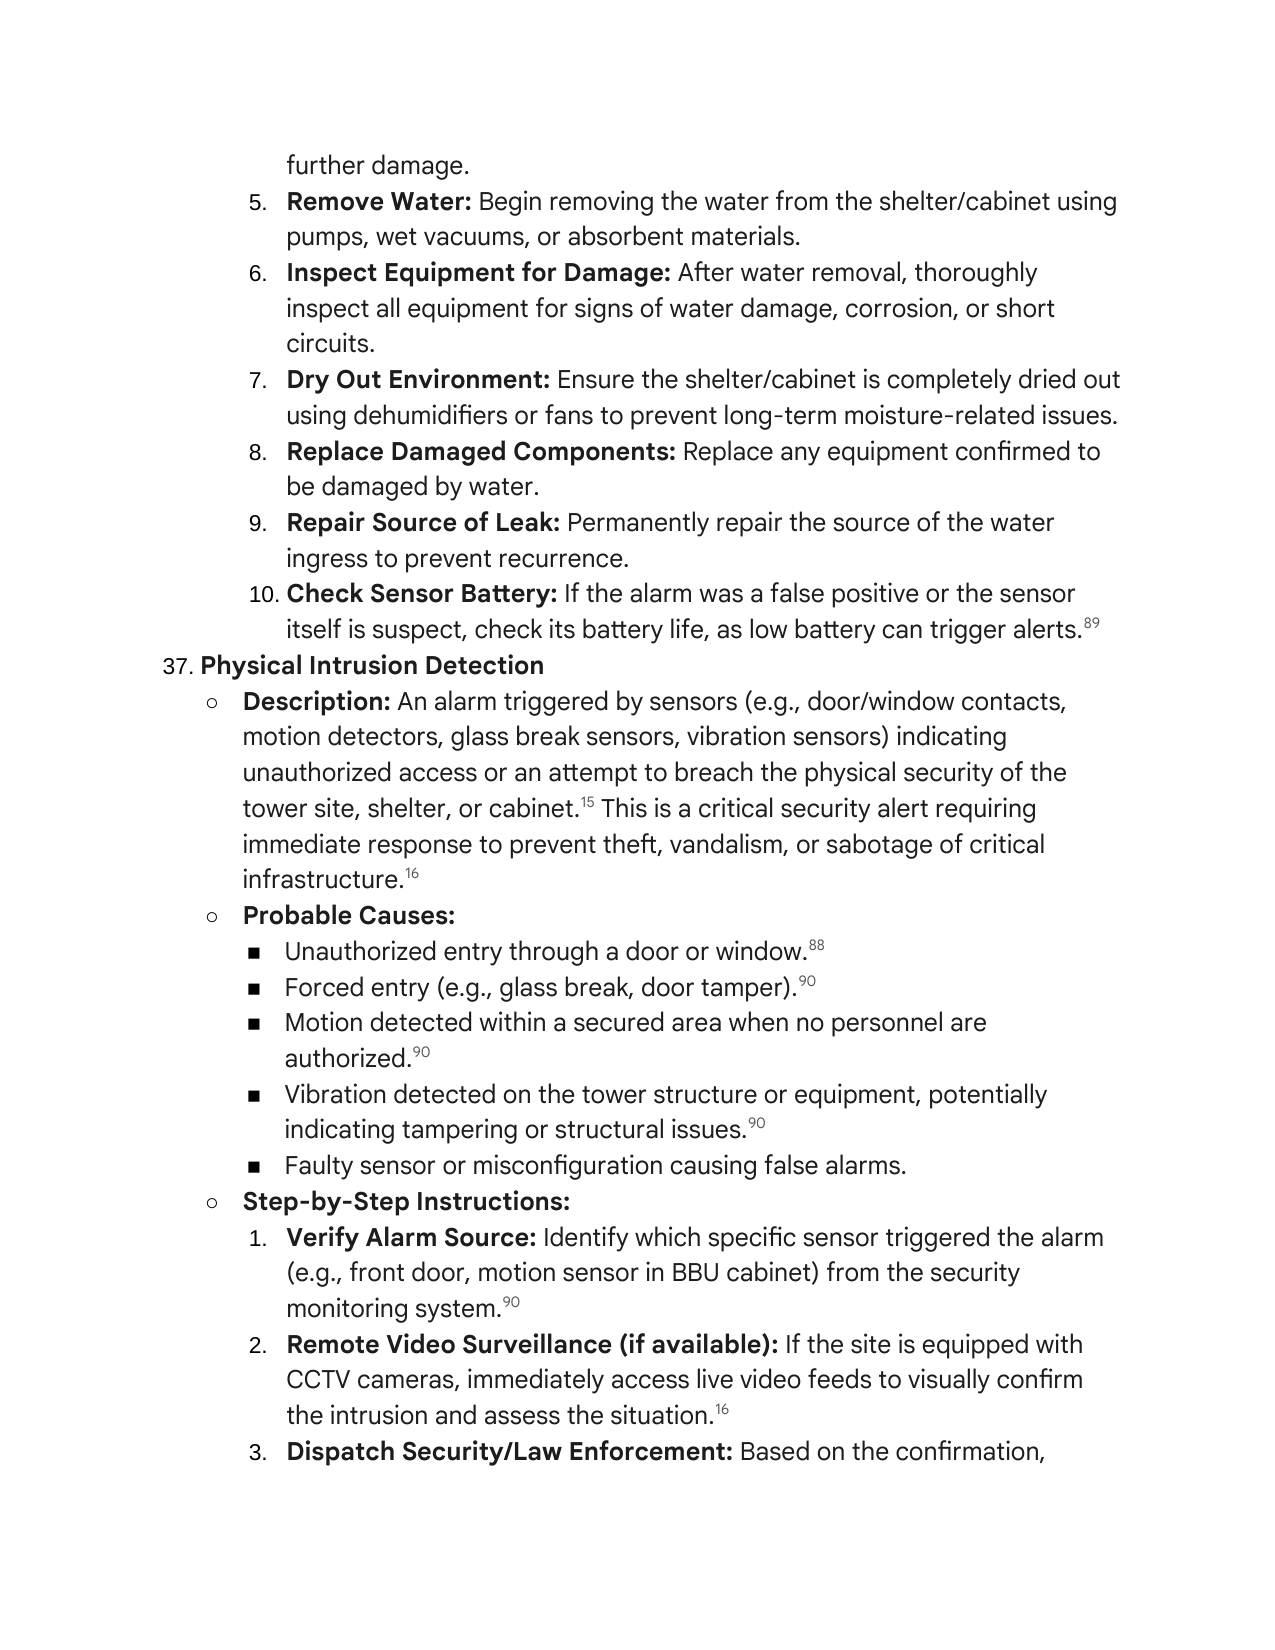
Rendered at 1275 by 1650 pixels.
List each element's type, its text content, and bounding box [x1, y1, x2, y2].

list Verify Alarm Source: Identify which specific sensor triggered the alarm (e.g., front door, motion sensor in BBU cabinet) from the security monitoring system.90 [248, 1222, 1125, 1325]
list Dry Out Environment: Ensure the shelter/cabinet is completely dried out using dehumidifiers or fans to prevent long-term moisture-related issues. [248, 364, 1125, 431]
list Unauthorized entry through a door or window.88 [247, 936, 1125, 967]
list Description: An alarm triggered by sensors (e.g., door/window contacts, motion detectors, glass break sensors, vibration sensors) indicating unauthorized access or an attempt to breach the physical security of the tower site, shelter, or cabinet.15 This is a critical security alert requiring immediate response to prevent theft, vandalism, or sabotage of critical infrastructure.16 [205, 686, 1125, 896]
list Forced entry (e.g., glass break, door tamper).90 [247, 972, 1125, 1003]
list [248, 1436, 1125, 1468]
list Replace Damaged Components: Replace any equipment confirmed to be damaged by water. [248, 436, 1125, 503]
list Faulty sensor or misconfiguration causing false alarms. [247, 1150, 1125, 1182]
list Physical Intrusion Detection [162, 650, 1125, 682]
list Inspect Equipment for Damage: After water removal, thoroughly inspect all equipment for signs of water damage, corrosion, or short circuits. [248, 257, 1125, 360]
list Check Sensor Battery: If the alarm was a false positive or the sensor itself is suspect, check its battery life, as low battery can trigger alerts.89 [248, 579, 1125, 646]
list Motion detected within a secured area when no personnel are authorized.90 [247, 1007, 1125, 1074]
list Repair Source of Leak: Permanently repair the source of the water ingress to prevent recurrence. [248, 507, 1125, 574]
list Remove Water: Begin removing the water from the shelter/cabinet using pumps, wet vacuums, or absorbent materials. [248, 186, 1125, 253]
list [248, 150, 1125, 181]
list Vibration detected on the tower structure or equipment, potentially indicating tampering or structural issues.90 [247, 1079, 1125, 1146]
list Remote Video Surveillance (if available): If the site is equipped with CCTV cameras, immediately access live video feeds to visually confirm the intrusion and assess the situation.16 [248, 1329, 1125, 1432]
list Step-by-Step Instructions: [205, 1186, 1125, 1217]
list Probable Causes: [205, 900, 1125, 932]
